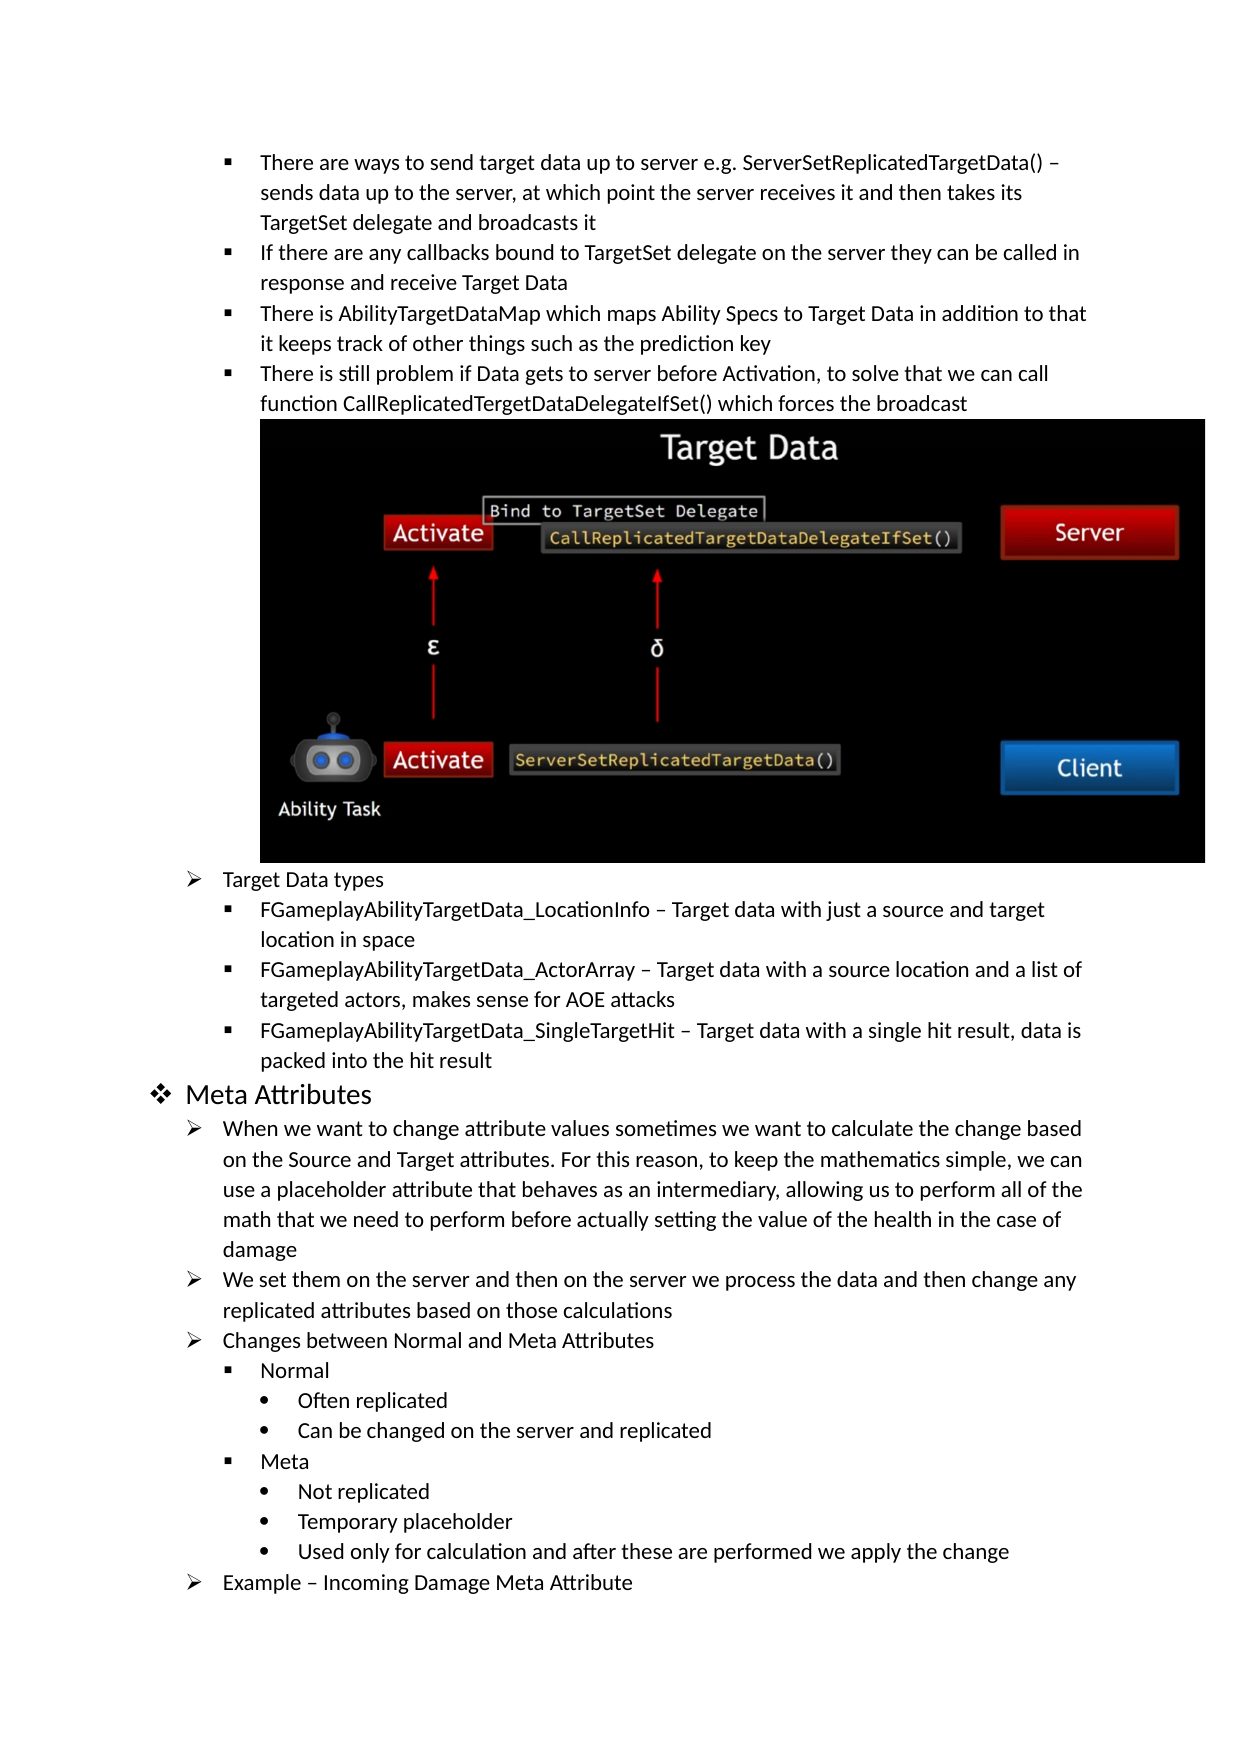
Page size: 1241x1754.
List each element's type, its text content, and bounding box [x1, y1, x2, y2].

list Used only for calculation and after these are performed we apply the change [260, 1537, 1093, 1566]
list Target Data types [185, 865, 1093, 893]
list Often replicated [260, 1386, 1093, 1414]
list Temporary placeholder [260, 1507, 1093, 1535]
list When we want to change attribute values sometimes we want to calculate the change based on the Source and Target attributes. For this reason, to keep the mathematics simple, we can use a placeholder attribute that behaves as an intermediary, allowing us to perform all of the math that we need to perform before actually setting the value of the health in the case of damage [185, 1114, 1093, 1263]
list Can be changed on the server and replicated [260, 1417, 1093, 1445]
list Not replicated [260, 1477, 1093, 1505]
list There are ways to send target data up to server e.g. ServerSetReplicatedTargetData() – sends data up to the server, at which point the server receives it and then takes its TargetSet delegate and broadcasts it [223, 148, 1093, 236]
list Meta Attributes [148, 1076, 1093, 1112]
list Meta [223, 1447, 1093, 1475]
list If there are any callbacks bound to TargetSet delegate on the server they can be called in response and receive Target Data [223, 238, 1093, 296]
list FGameplayAbilityTargetData_LocationInfo – Target data with just a source and target location in space [223, 895, 1093, 953]
list FGameplayAbilityTargetData_ActorArray – Target data with a source location and a list of targeted actors, makes sense for AOE attacks [223, 955, 1093, 1013]
picture [260, 419, 1205, 863]
list Changes between Normal and Meta Attributes [185, 1326, 1093, 1354]
list Example – Incoming Damage Meta Attribute [185, 1568, 1093, 1596]
list We set them on the server and then on the server we process the data and then change any replicated attributes based on those calculations [185, 1266, 1093, 1324]
list There is AbilityTargetDataMap which maps Ability Specs to Target Data in addition to that it keeps track of other things such as the prediction key [223, 299, 1093, 357]
list Normal [223, 1356, 1093, 1384]
list FGameplayAbilityTargetData_SingleTargetHit – Target data with a single hit result, data is packed into the hit result [223, 1016, 1093, 1074]
